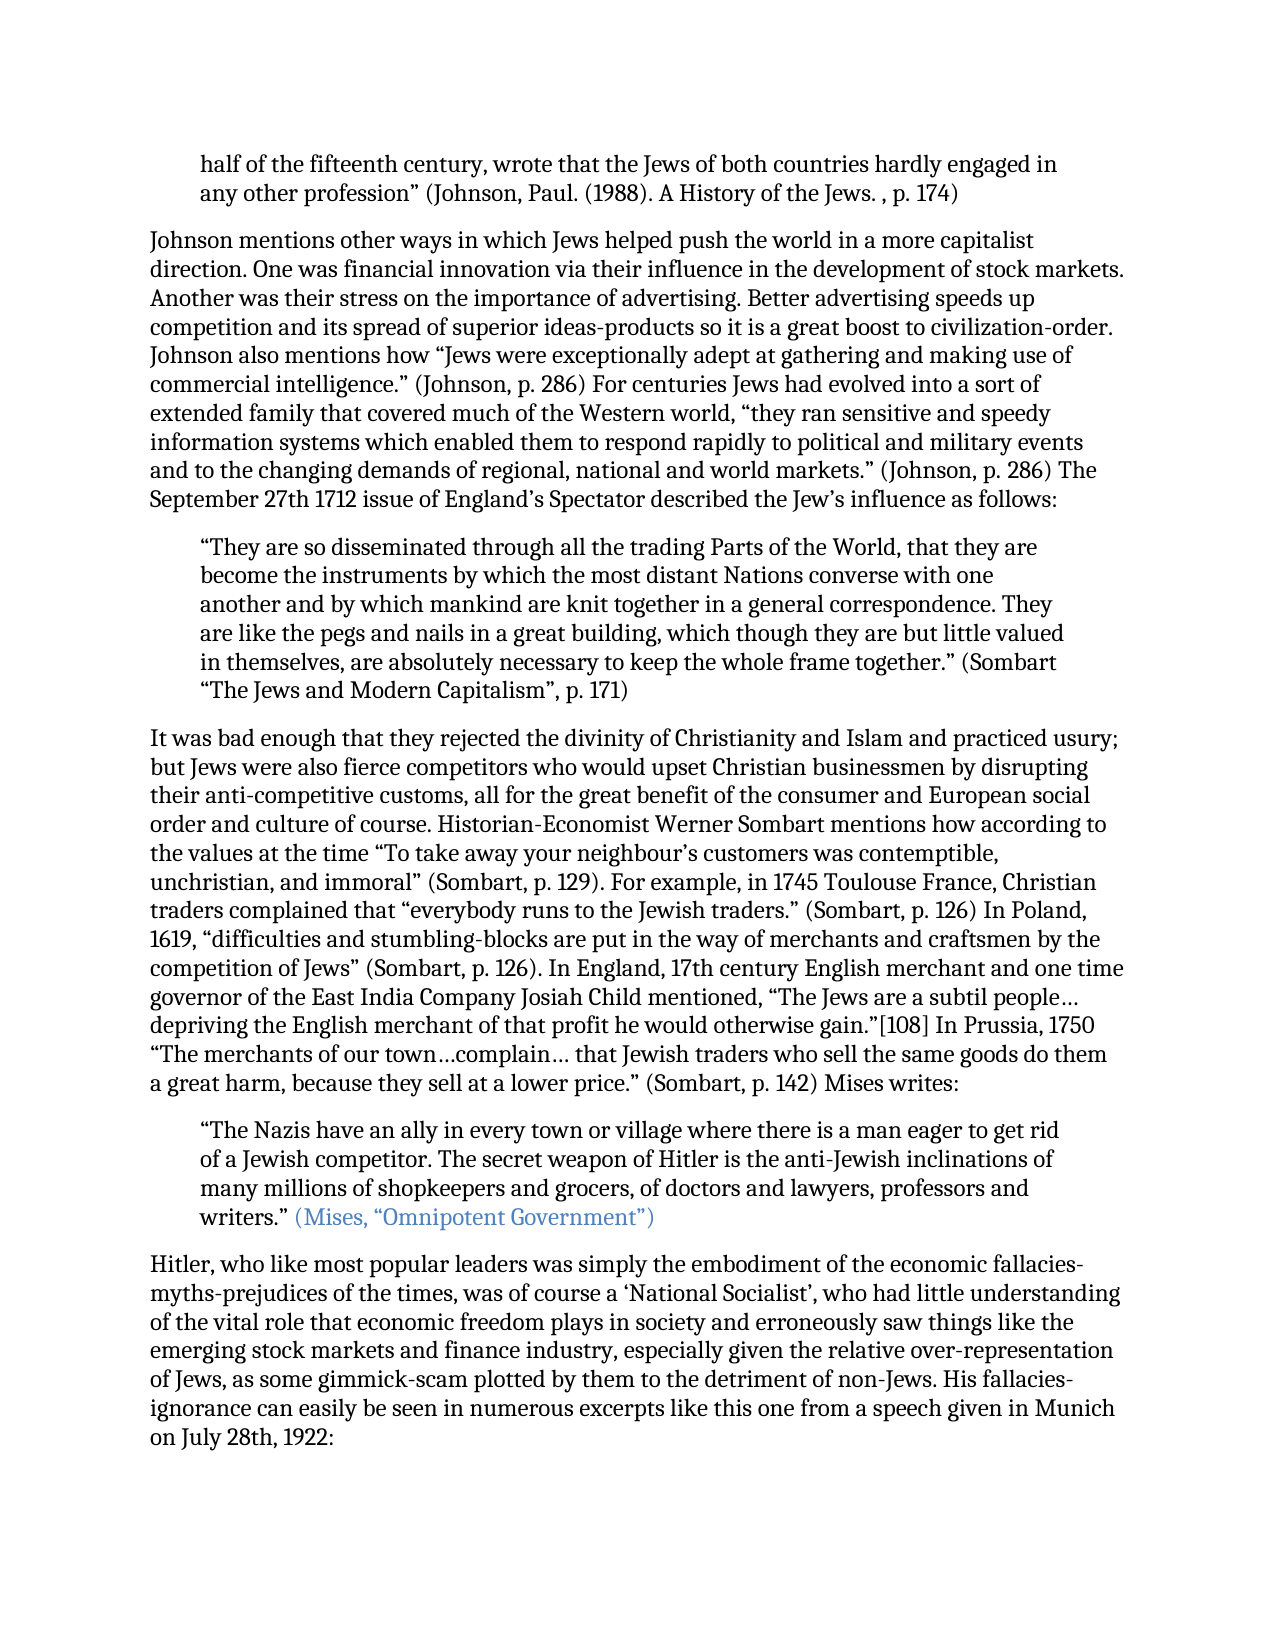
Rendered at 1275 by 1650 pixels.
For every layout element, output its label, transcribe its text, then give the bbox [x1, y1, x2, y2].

text “The Nazis have an ally in every town or village where there is a man eager to get rid of a Jewish competitor. The secret weapon of Hitler is the anti-Jewish inclinations of many millions of shopkeepers and grocers, of doctors and lawyers, professors and writers.” (Mises, “Omnipotent Government”) [200, 1116, 1075, 1231]
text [200, 150, 1075, 207]
text Hitler, who like most popular leaders was simply the embodiment of the economic fallacies-myths-prejudices of the times, was of course a ‘National Socialist’, who had little understanding of the vital role that economic freedom plays in society and erroneously saw things like the emerging stock markets and finance industry, especially given the relative over-representation of Jews, as some gimmick-scam plotted by them to the detriment of non-Jews. His fallacies-ignorance can easily be seen in numerous excerpts like this one from a speech given in Munich on July 28th, 1922: [150, 1250, 1125, 1451]
text It was bad enough that they rejected the divinity of Christianity and Islam and practiced usury; but Jews were also fierce competitors who would upset Christian businessmen by disrupting their anti-competitive customs, all for the great benefit of the consumer and European social order and culture of course. Historian-Economist Werner Sombart mentions how according to the values at the time “To take away your neighbour’s customers was contemptible, unchristian, and immoral” (Sombart, p. 129). For example, in 1745 Toulouse France, Christian traders complained that “everybody runs to the Jewish traders.” (Sombart, p. 126) In Poland, 1619, “difficulties and stumbling-blocks are put in the way of merchants and craftsmen by the competition of Jews” (Sombart, p. 126). In England, 17th century English merchant and one time governor of the East India Company Josiah Child mentioned, “The Jews are a subtil people… depriving the English merchant of that profit he would otherwise gain.”[108] In Prussia, 1750 “The merchants of our town…complain… that Jewish traders who sell the same goods do them a great harm, because they sell at a lower price.” (Sombart, p. 142) Mises writes: [150, 724, 1125, 1097]
text “They are so disseminated through all the trading Parts of the World, that they are become the instruments by which the most distant Nations converse with one another and by which mankind are knit together in a general correspondence. They are like the pegs and nails in a great building, which though they are but little valued in themselves, are absolutely necessary to keep the whole frame together.” (Sombart “The Jews and Modern Capitalism”, p. 171) [200, 532, 1075, 705]
text Johnson mentions other ways in which Jews helped push the world in a more capitalist direction. One was financial innovation via their influence in the development of stock markets. Another was their stress on the importance of advertising. Better advertising speeds up competition and its spread of superior ideas-products so it is a great boost to civilization-order. Johnson also mentions how “Jews were exceptionally adept at gathering and making use of commercial intelligence.” (Johnson, p. 286) For centuries Jews had evolved into a sort of extended family that covered much of the Western world, “they ran sensitive and speedy information systems which enabled them to respond rapidly to political and military events and to the changing demands of regional, national and world markets.” (Johnson, p. 286) The September 27th 1712 issue of England’s Spectator described the Jew’s influence as follows: [150, 226, 1125, 514]
